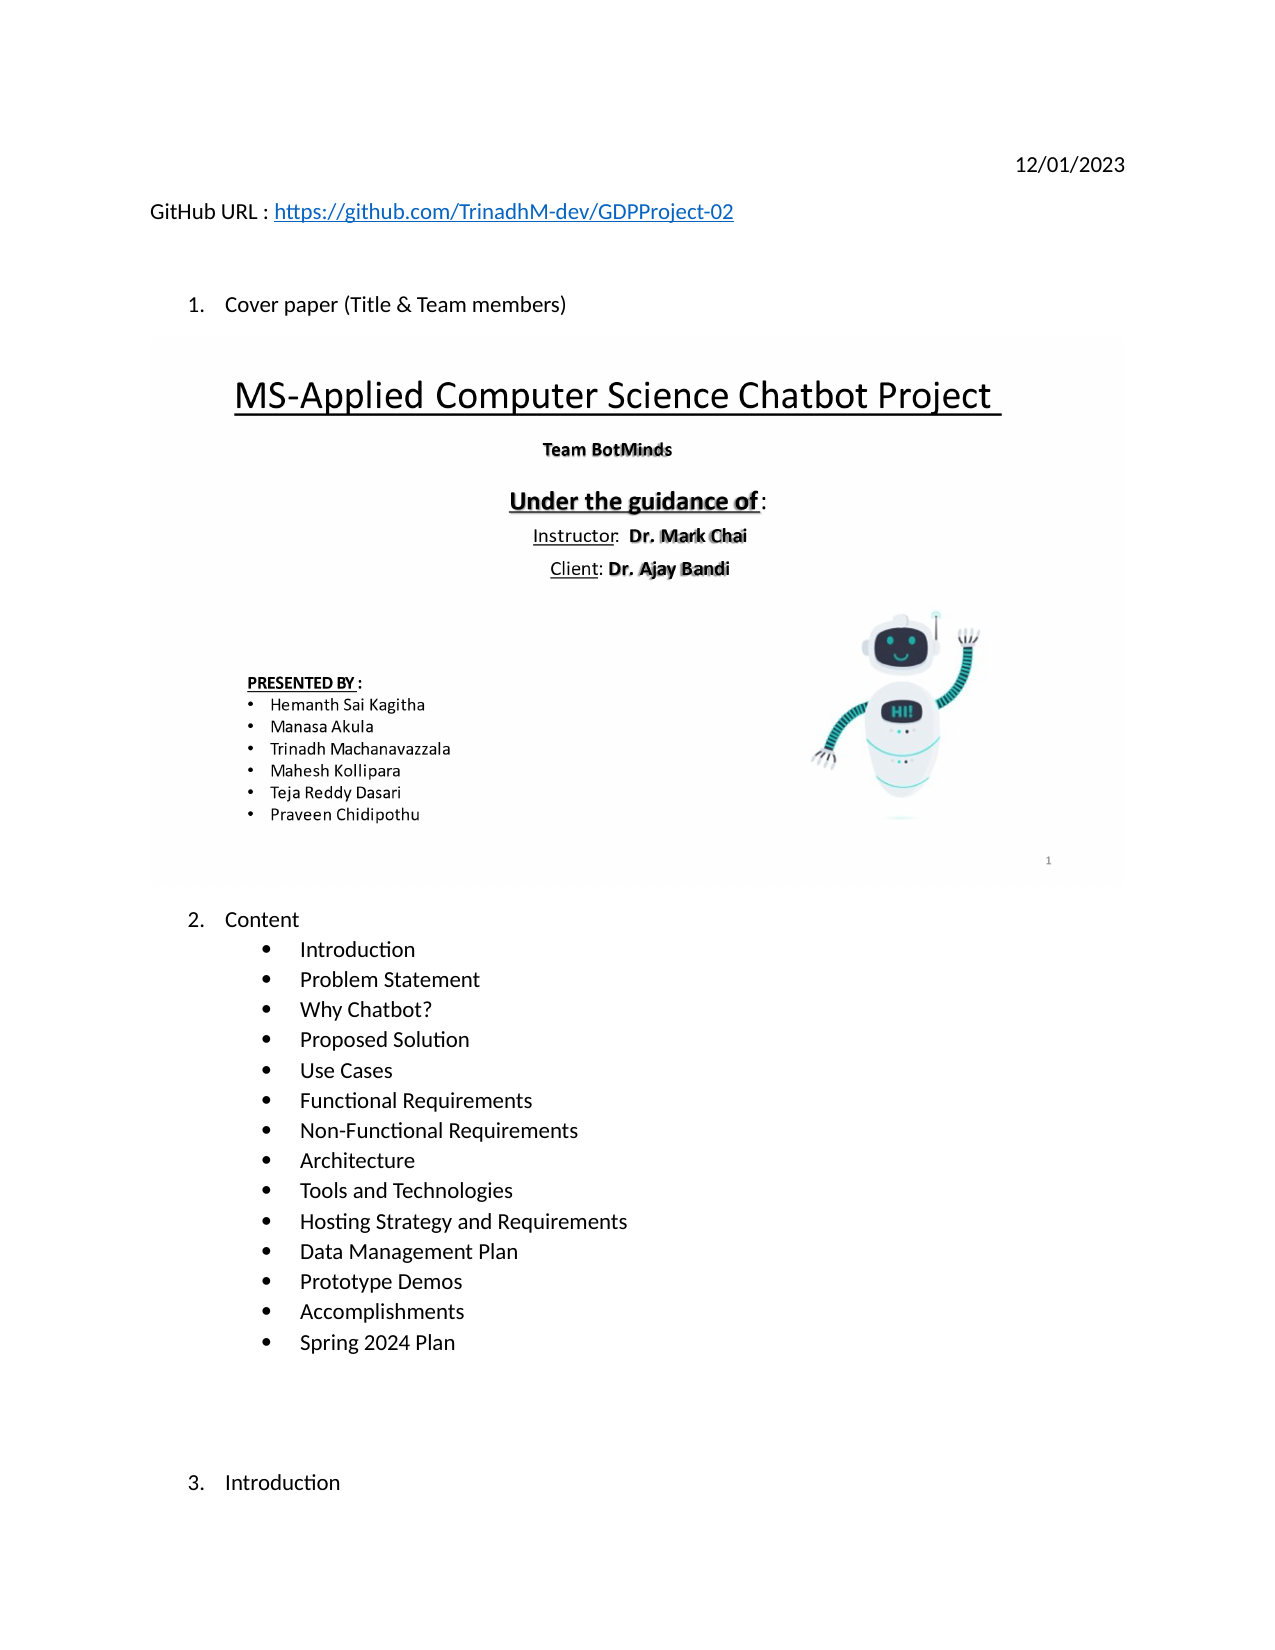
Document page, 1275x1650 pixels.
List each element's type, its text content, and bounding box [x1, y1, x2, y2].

list Cover paper (Title & Team members) [187, 291, 1125, 319]
list Introduction [187, 1468, 1125, 1496]
list Problem Statement [262, 965, 1125, 993]
list Use Cases [262, 1056, 1125, 1084]
list Introduction [262, 935, 1125, 963]
list Functional Requirements [262, 1086, 1125, 1114]
list Non-Functional Requirements [262, 1116, 1125, 1144]
text 12/01/2023 [150, 150, 1125, 178]
list Architecture [262, 1146, 1125, 1174]
list Tools and Technologies [262, 1177, 1125, 1205]
list Hosting Strategy and Requirements [262, 1207, 1125, 1235]
list Prototype Demos [262, 1267, 1125, 1295]
list Accomplishments [262, 1297, 1125, 1326]
list Data Management Plan [262, 1237, 1125, 1265]
list Why Chatbot? [262, 995, 1125, 1023]
picture [150, 337, 1125, 886]
text GitHub URL : https://github.com/TrinadhM-dev/GDPProject-02 [150, 197, 1125, 225]
list Content [187, 905, 1125, 933]
list Proposed Solution [262, 1026, 1125, 1054]
list Spring 2024 Plan [262, 1328, 1125, 1356]
